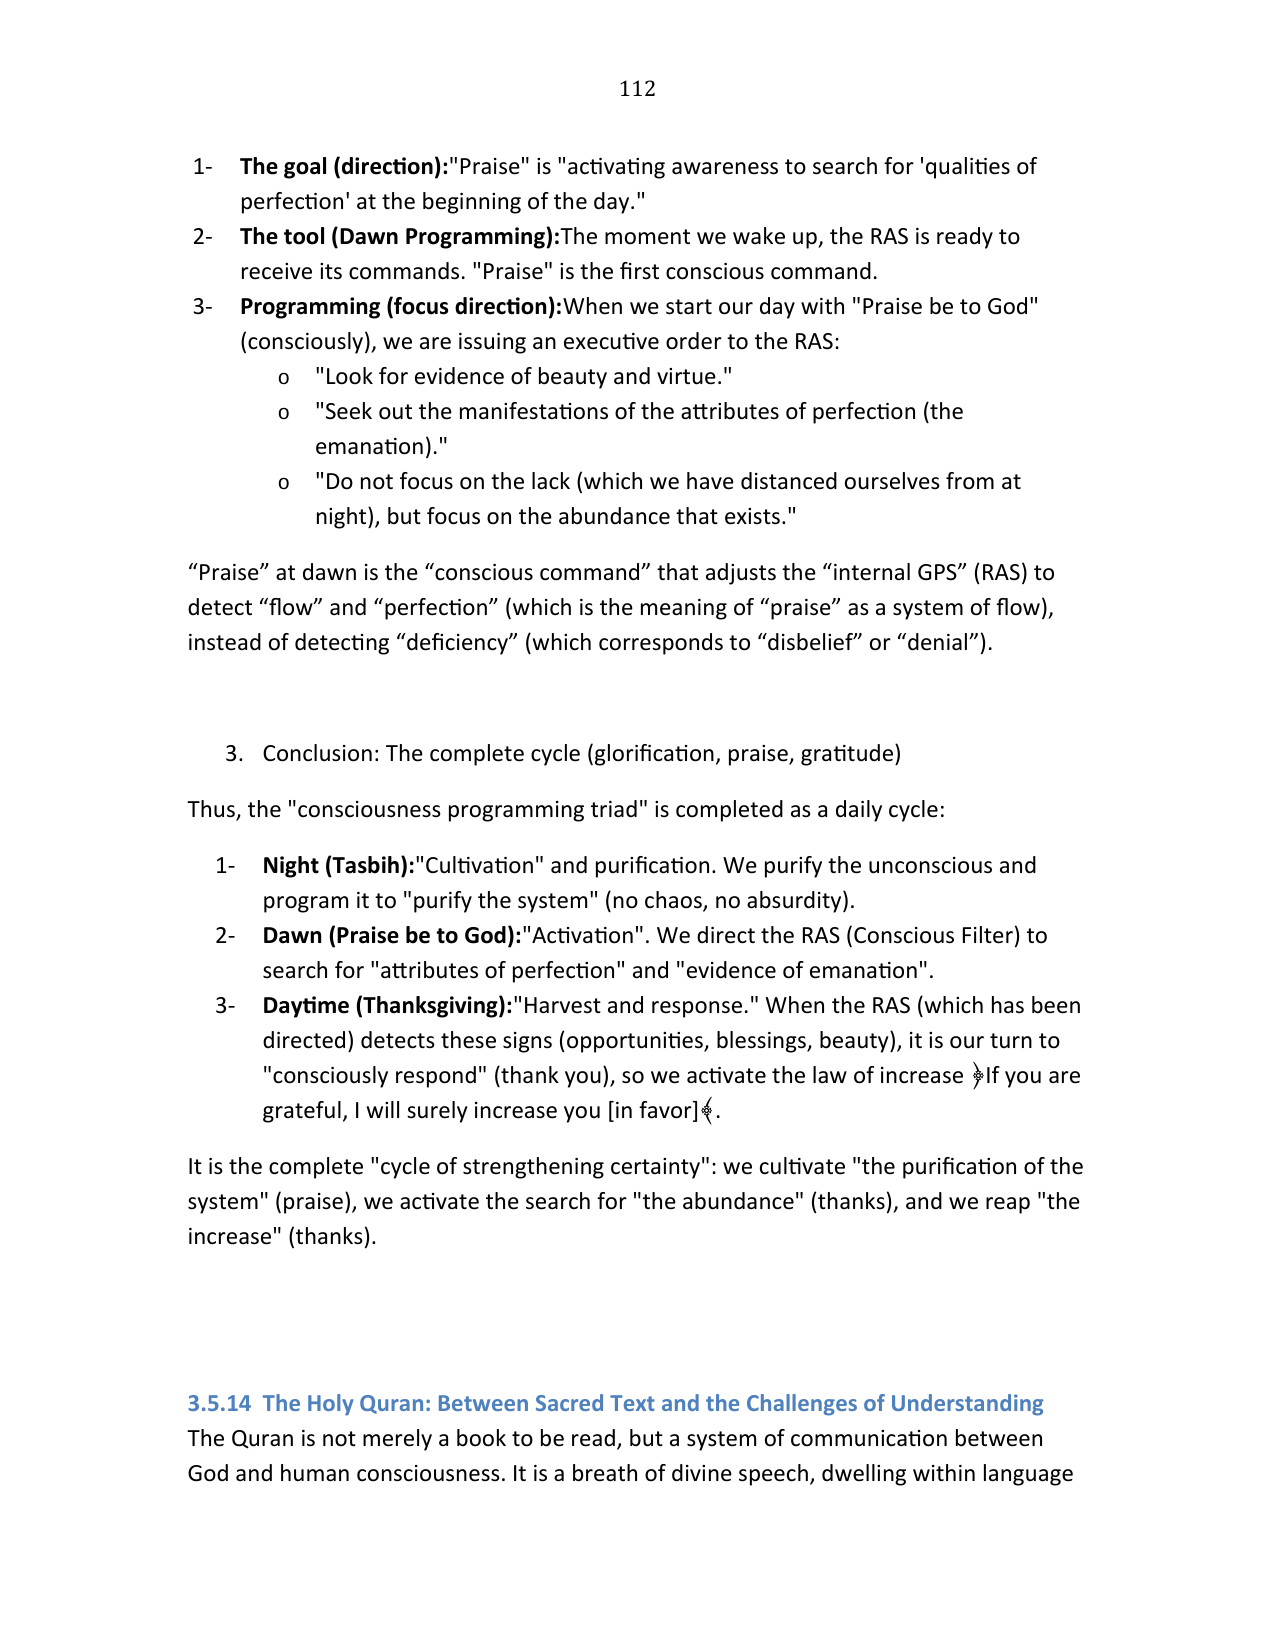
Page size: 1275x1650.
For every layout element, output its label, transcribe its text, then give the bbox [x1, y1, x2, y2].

text “Praise” at dawn is the “conscious command” that adjusts the “internal GPS” (RAS) to detect “flow” and “perfection” (which is the meaning of “praise” as a system of flow), instead of detecting “deficiency” (which corresponds to “disbelief” or “denial”). [187, 556, 1087, 656]
list "Look for evidence of beauty and virtue." [277, 360, 1087, 391]
list The tool (Dawn Programming):The moment we wake up, the RAS is ready to receive its commands. "Praise" is the first conscious command. [202, 220, 1087, 286]
list The goal (direction):"Praise" is "activating awareness to search for 'qualities of perfection' at the beginning of the day." [202, 150, 1087, 216]
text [187, 1422, 1087, 1488]
text Thus, the "consciousness programming triad" is completed as a daily cycle: [187, 793, 1087, 824]
list Conclusion: The complete cycle (glorification, praise, gratitude) [225, 737, 1087, 768]
text It is the complete "cycle of strengthening certainty": we cultivate "the purification of the system" (praise), we activate the search for "the abundance" (thanks), and we reap "the increase" (thanks). [187, 1150, 1087, 1251]
list Programming (focus direction):When we start our day with "Praise be to God" (consciously), we are issuing an executive order to the RAS: [202, 290, 1087, 356]
list Dawn (Praise be to God):"Activation". We direct the RAS (Conscious Filter) to search for "attributes of perfection" and "evidence of emanation". [225, 919, 1087, 985]
list "Do not focus on the lack (which we have distanced ourselves from at night), but focus on the abundance that exists." [277, 465, 1087, 531]
list Night (Tasbih):"Cultivation" and purification. We purify the unconscious and program it to "purify the system" (no chaos, no absurdity). [225, 849, 1087, 915]
list Daytime (Thanksgiving):"Harvest and response." When the RAS (which has been directed) detects these signs (opportunities, blessings, beauty), it is our turn to "consciously respond" (thank you), so we activate the law of increase ﴿If you are grateful, I will surely increase you [in favor]﴾. [225, 989, 1087, 1125]
subtitle The Holy Quran: Between Sacred Text and the Challenges of Understanding [187, 1387, 1087, 1418]
list "Seek out the manifestations of the attributes of perfection (the emanation)." [277, 395, 1087, 461]
